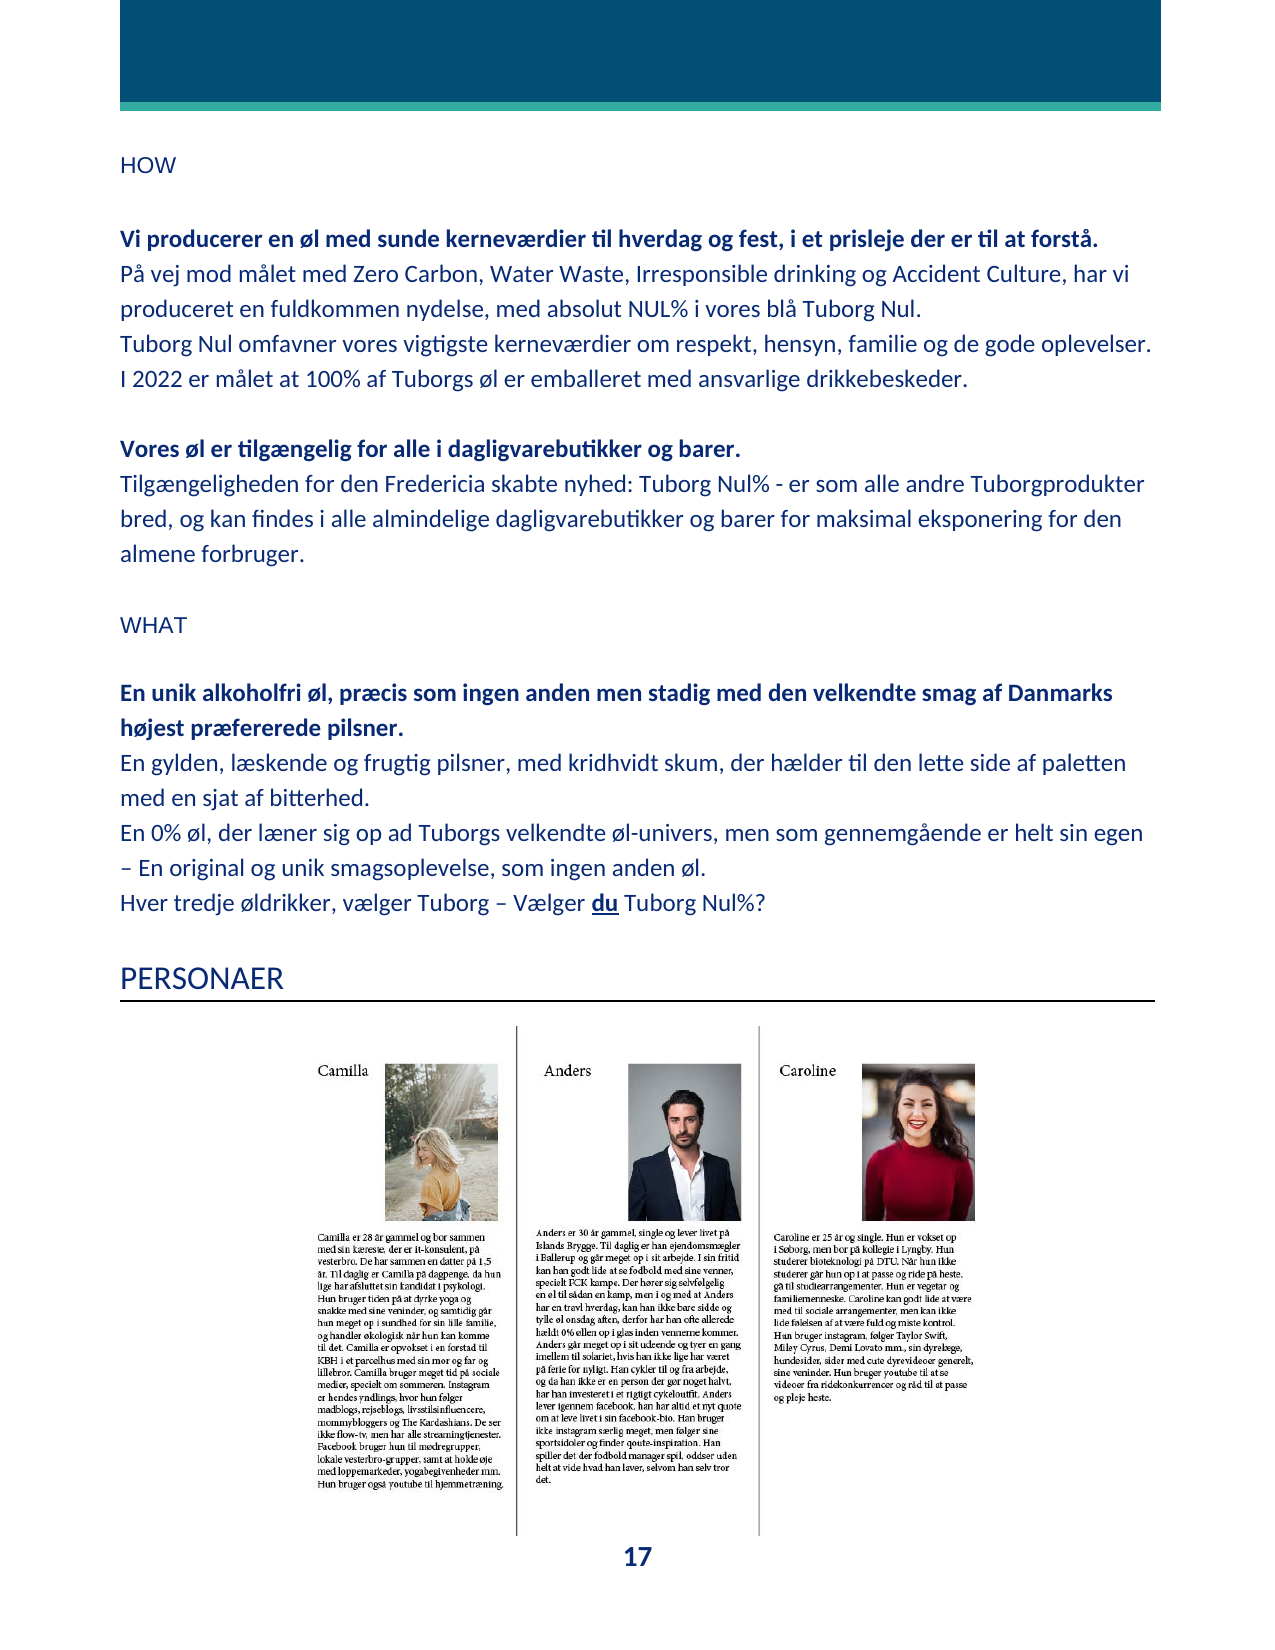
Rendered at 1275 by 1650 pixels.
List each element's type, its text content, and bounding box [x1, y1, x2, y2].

text Hver tredje øldrikker, vælger Tuborg – Vælger du Tuborg Nul%? [120, 887, 1155, 918]
text En gylden, læskende og frugtig pilsner, med kridhvidt skum, der hælder til den lette side af paletten med en sjat af bitterhed. [120, 747, 1155, 813]
subtitle PERSONAER [120, 957, 1155, 1000]
picture [277, 1026, 998, 1536]
text En 0% øl, der læner sig op ad Tuborgs velkendte øl-univers, men som gennemgående er helt sin egen – En original og unik smagsoplevelse, som ingen anden øl. [120, 817, 1155, 883]
text Vi producerer en øl med sunde kerneværdier til hverdag og fest, i et prisleje der er til at forstå. [120, 223, 1155, 253]
subtitle HOW [120, 152, 1155, 178]
text Vores øl er tilgængelig for alle i dagligvarebutikker og barer. [120, 433, 1155, 463]
text Tilgængeligheden for den Fredericia skabte nyhed: Tuborg Nul% - er som alle andre Tuborgprodukter bred, og kan findes i alle almindelige dagligvarebutikker og barer for maksimal eksponering for den almene forbruger. [120, 468, 1155, 568]
text Tuborg Nul omfavner vores vigtigste kerneværdier om respekt, hensyn, familie og de gode oplevelser. [120, 328, 1155, 358]
text På vej mod målet med Zero Carbon, Water Waste, Irresponsible drinking og Accident Culture, har vi produceret en fuldkommen nydelse, med absolut NUL% i vores blå Tuborg Nul. [120, 258, 1155, 323]
text I 2022 er målet at 100% af Tuborgs øl er emballeret med ansvarlige drikkebeskeder. [120, 363, 1155, 393]
subtitle WHAT [120, 612, 1155, 638]
text En unik alkoholfri øl, præcis som ingen anden men stadig med den velkendte smag af Danmarks højest præfererede pilsner. [120, 677, 1155, 743]
